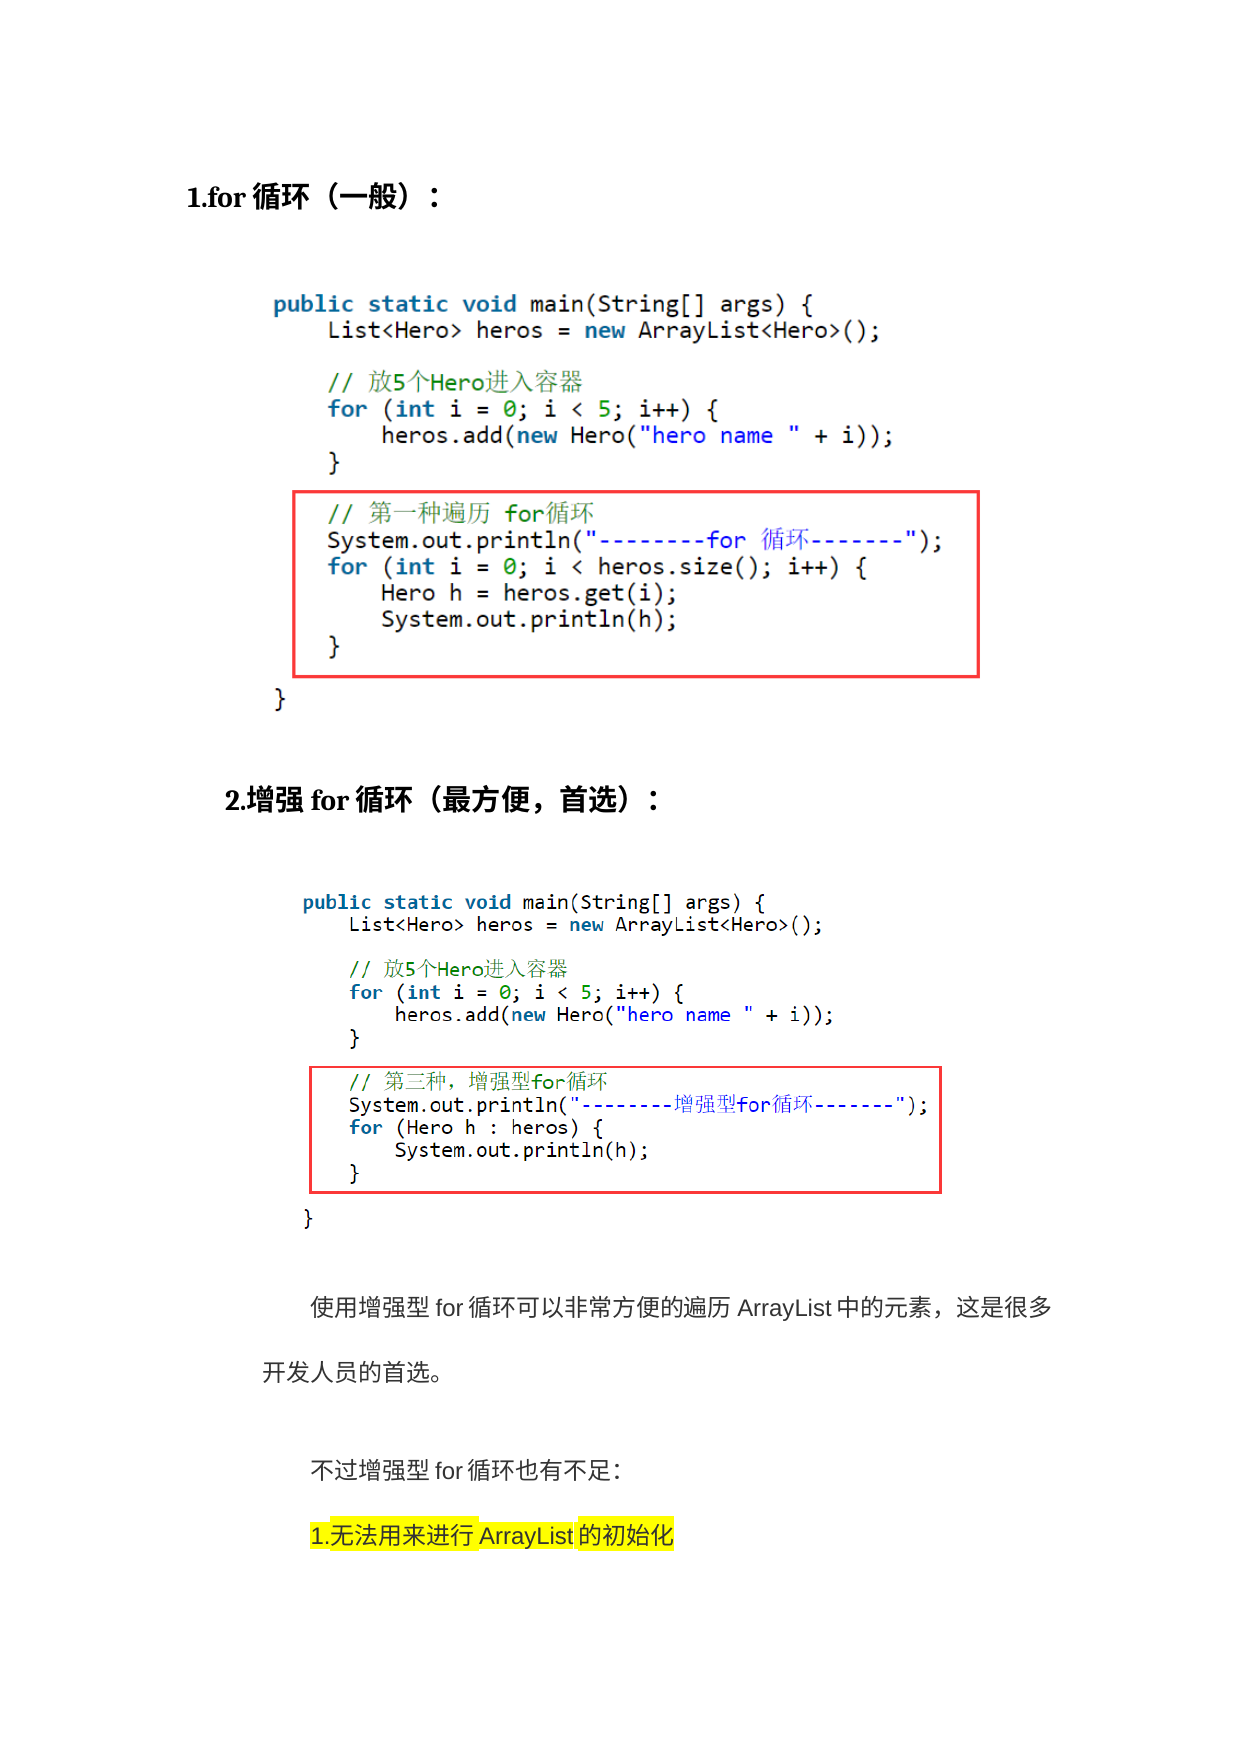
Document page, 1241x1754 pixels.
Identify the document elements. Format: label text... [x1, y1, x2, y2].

list 不过增强型for循环也有不足： [262, 1436, 1053, 1501]
picture [262, 883, 1031, 1250]
subtitle 2.增强for循环（最方便，首选）： [225, 765, 1053, 830]
list 1.无法用来进行ArrayList的初始化 [262, 1501, 1053, 1566]
subtitle 1.for循环（一般）： [187, 162, 1053, 227]
picture [231, 280, 1097, 721]
list 使用增强型for循环可以非常方便的遍历ArrayList中的元素，这是很多开发人员的首选。 [262, 1274, 1053, 1404]
